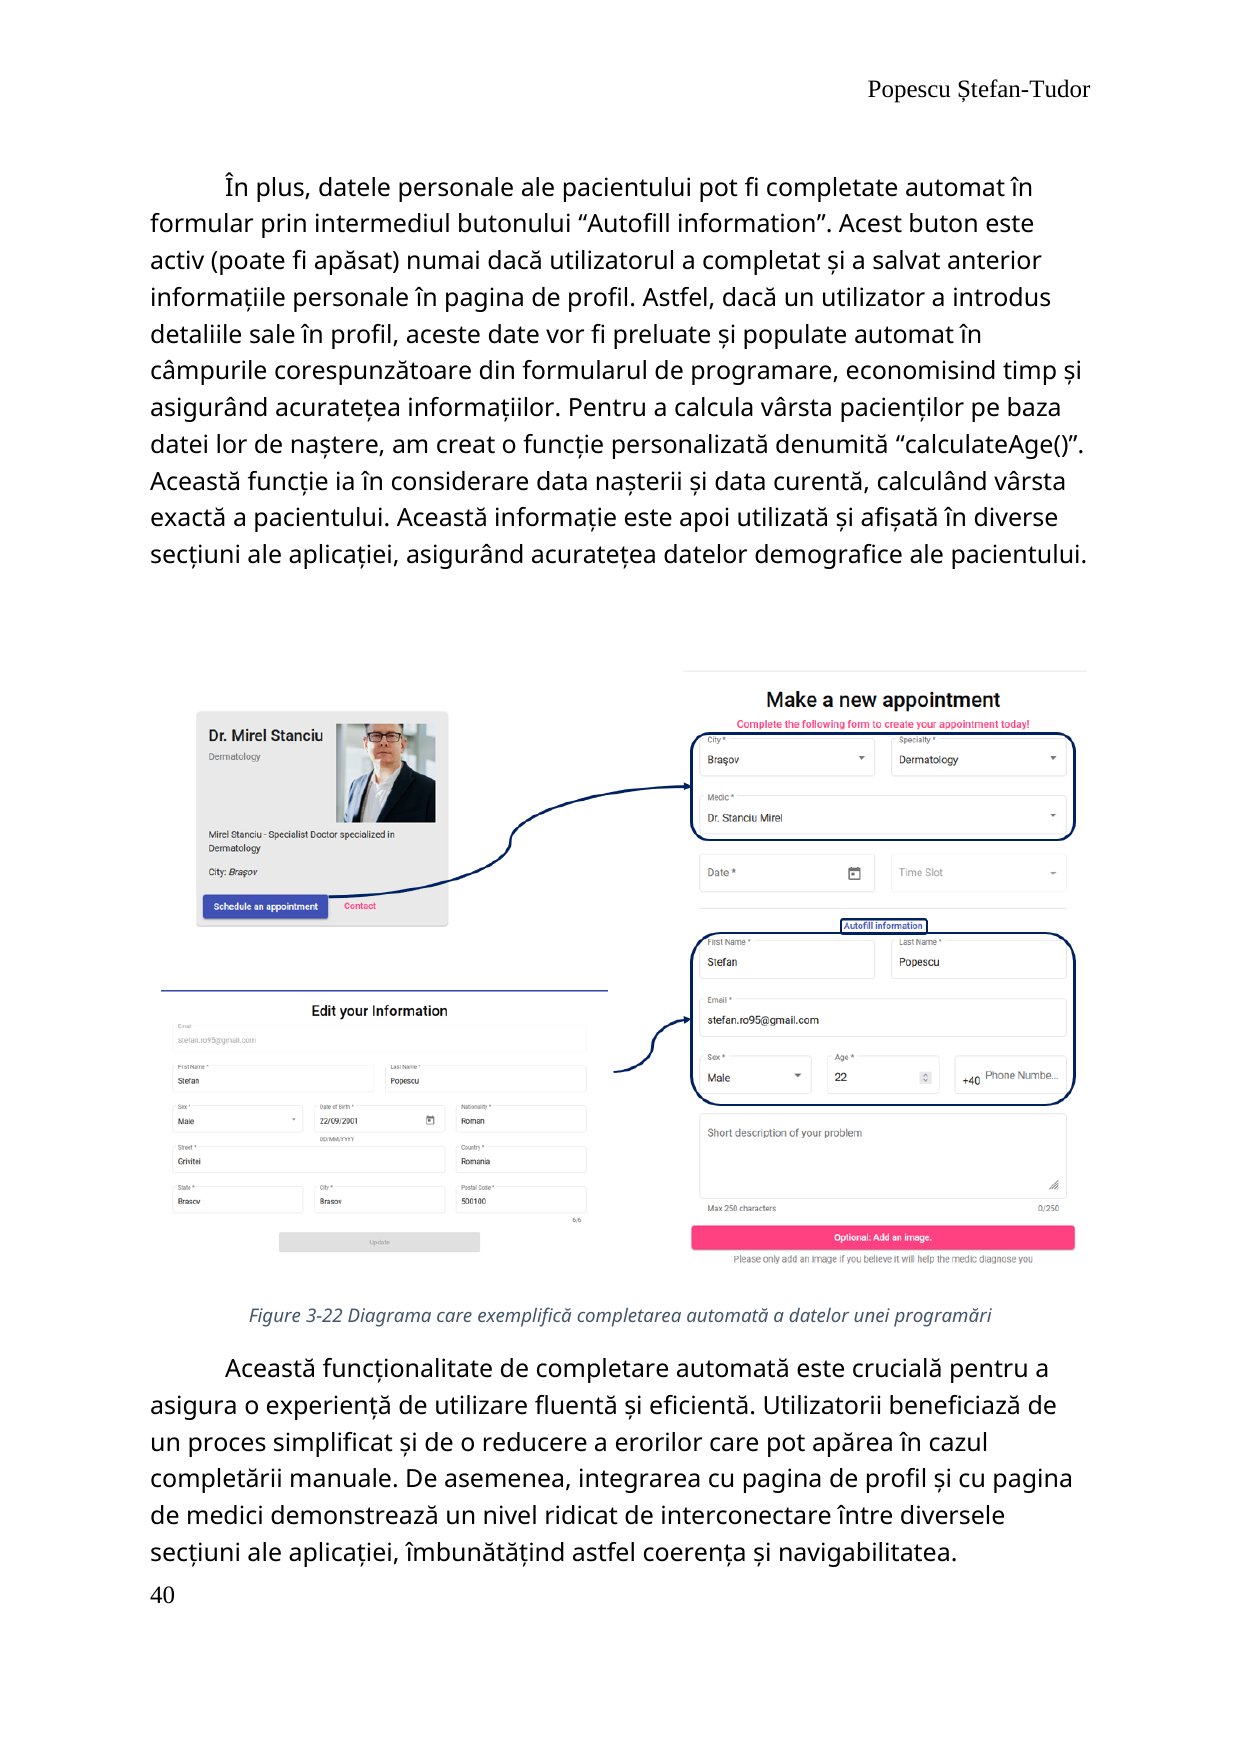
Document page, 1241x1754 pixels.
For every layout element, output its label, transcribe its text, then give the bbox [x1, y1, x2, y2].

text În plus, datele personale ale pacientului pot fi completate automat în formular prin intermediul butonului “Autofill information”. Acest buton este activ (poate fi apăsat) numai dacă utilizatorul a completat și a salvat anterior informațiile personale în pagina de profil. Astfel, dacă un utilizator a introdus detaliile sale în profil, aceste date vor fi preluate și populate automat în câmpurile corespunzătoare din formularul de programare, economisind timp și asigurând acuratețea informațiilor. Pentru a calcula vârsta pacienților pe baza datei lor de naștere, am creat o funcție personalizată denumită “calculateAge()”. Această funcție ia în considerare data nașterii și data curentă, calculând vârsta exactă a pacientului. Această informație este apoi utilizată și afișată în diverse secțiuni ale aplicației, asigurând acuratețea datelor demografice ale pacientului. [150, 169, 1090, 571]
picture [150, 643, 1091, 1283]
text Această funcționalitate de completare automată este crucială pentru a asigura o experiență de utilizare fluentă și eficientă. Utilizatorii beneficiază de un proces simplificat și de o reducere a erorilor care pot apărea în cazul completării manuale. De asemenea, integrarea cu pagina de profil și cu pagina de medici demonstrează un nivel ridicat de interconectare între diversele secțiuni ale aplicației, îmbunătățind astfel coerența și navigabilitatea. [150, 1351, 1090, 1568]
